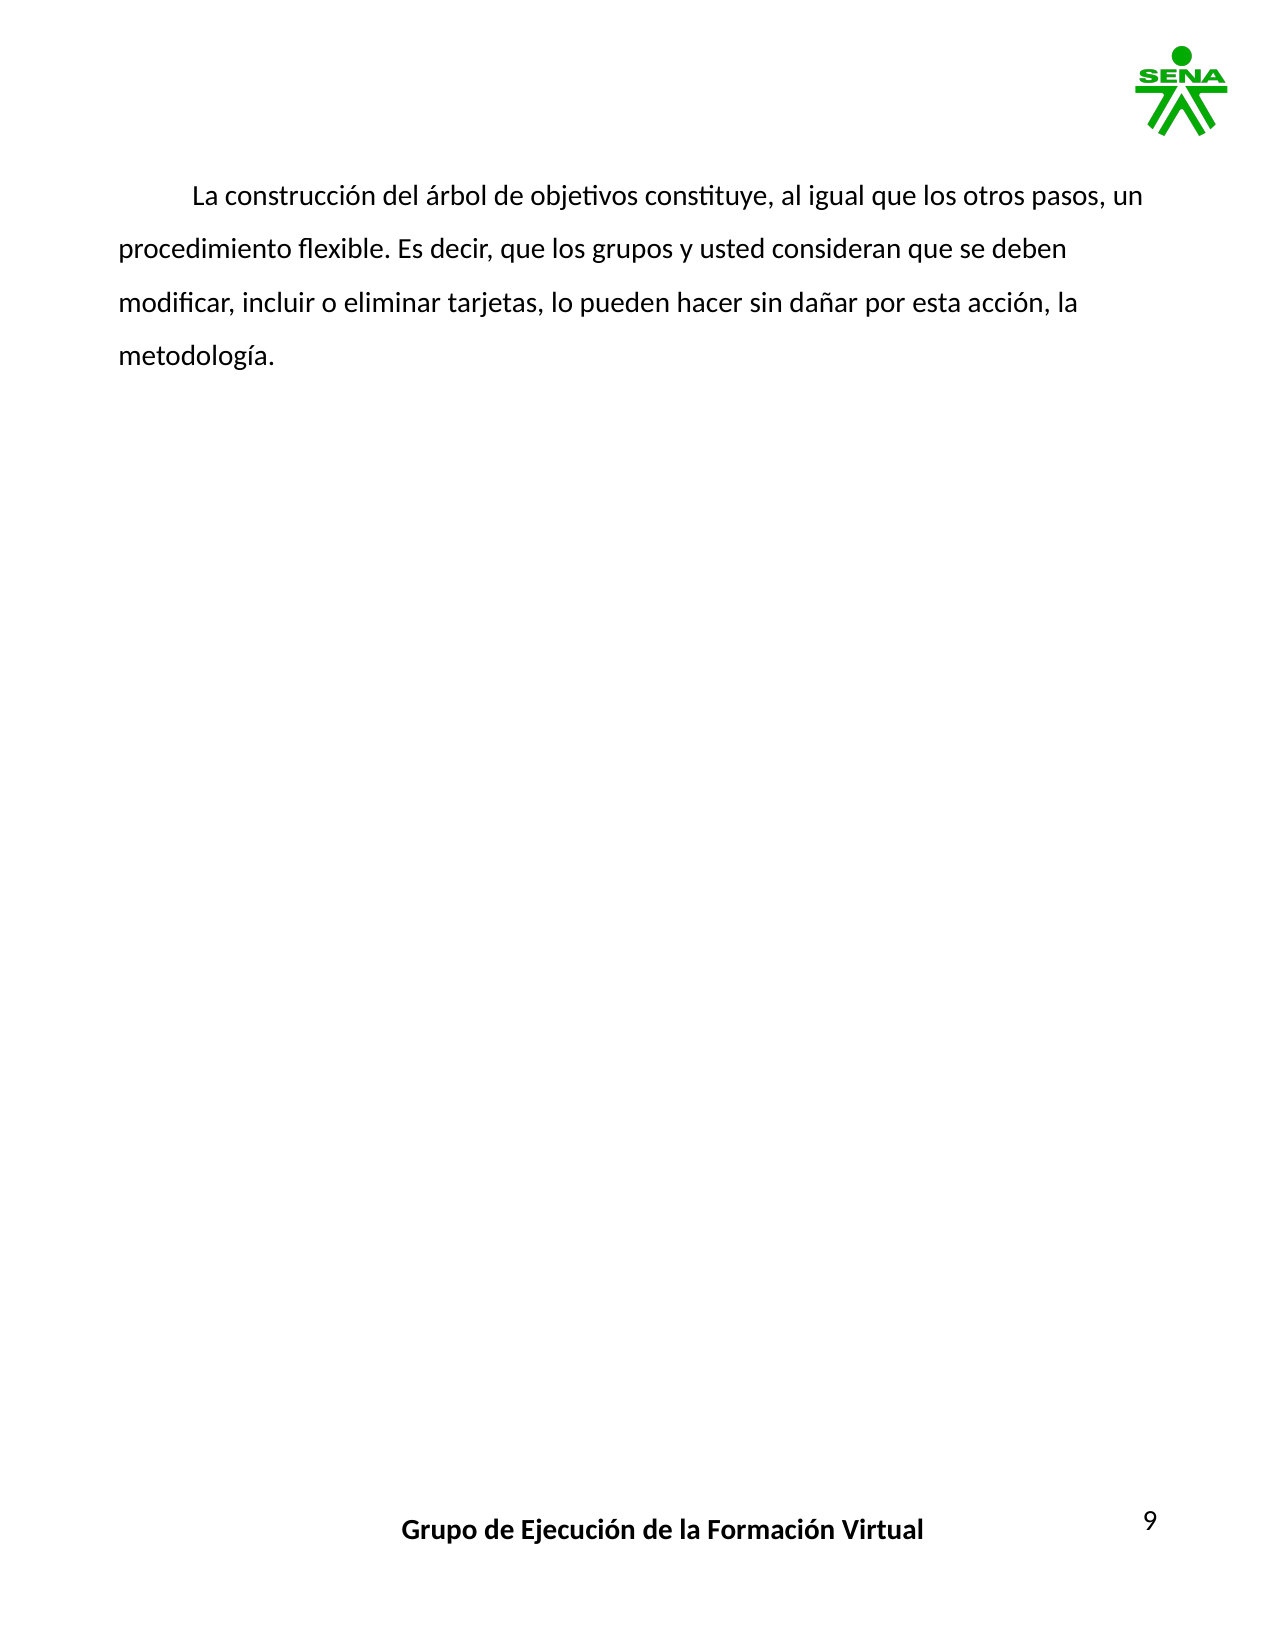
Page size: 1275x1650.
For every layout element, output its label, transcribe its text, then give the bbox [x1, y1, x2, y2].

picture [1135, 46, 1228, 136]
text La construcción del árbol de objetivos constituye, al igual que los otros pasos, un procedimiento flexible. Es decir, que los grupos y usted consideran que se deben modificar, incluir o eliminar tarjetas, lo pueden hacer sin dañar por esta acción, la metodología. [118, 177, 1157, 373]
